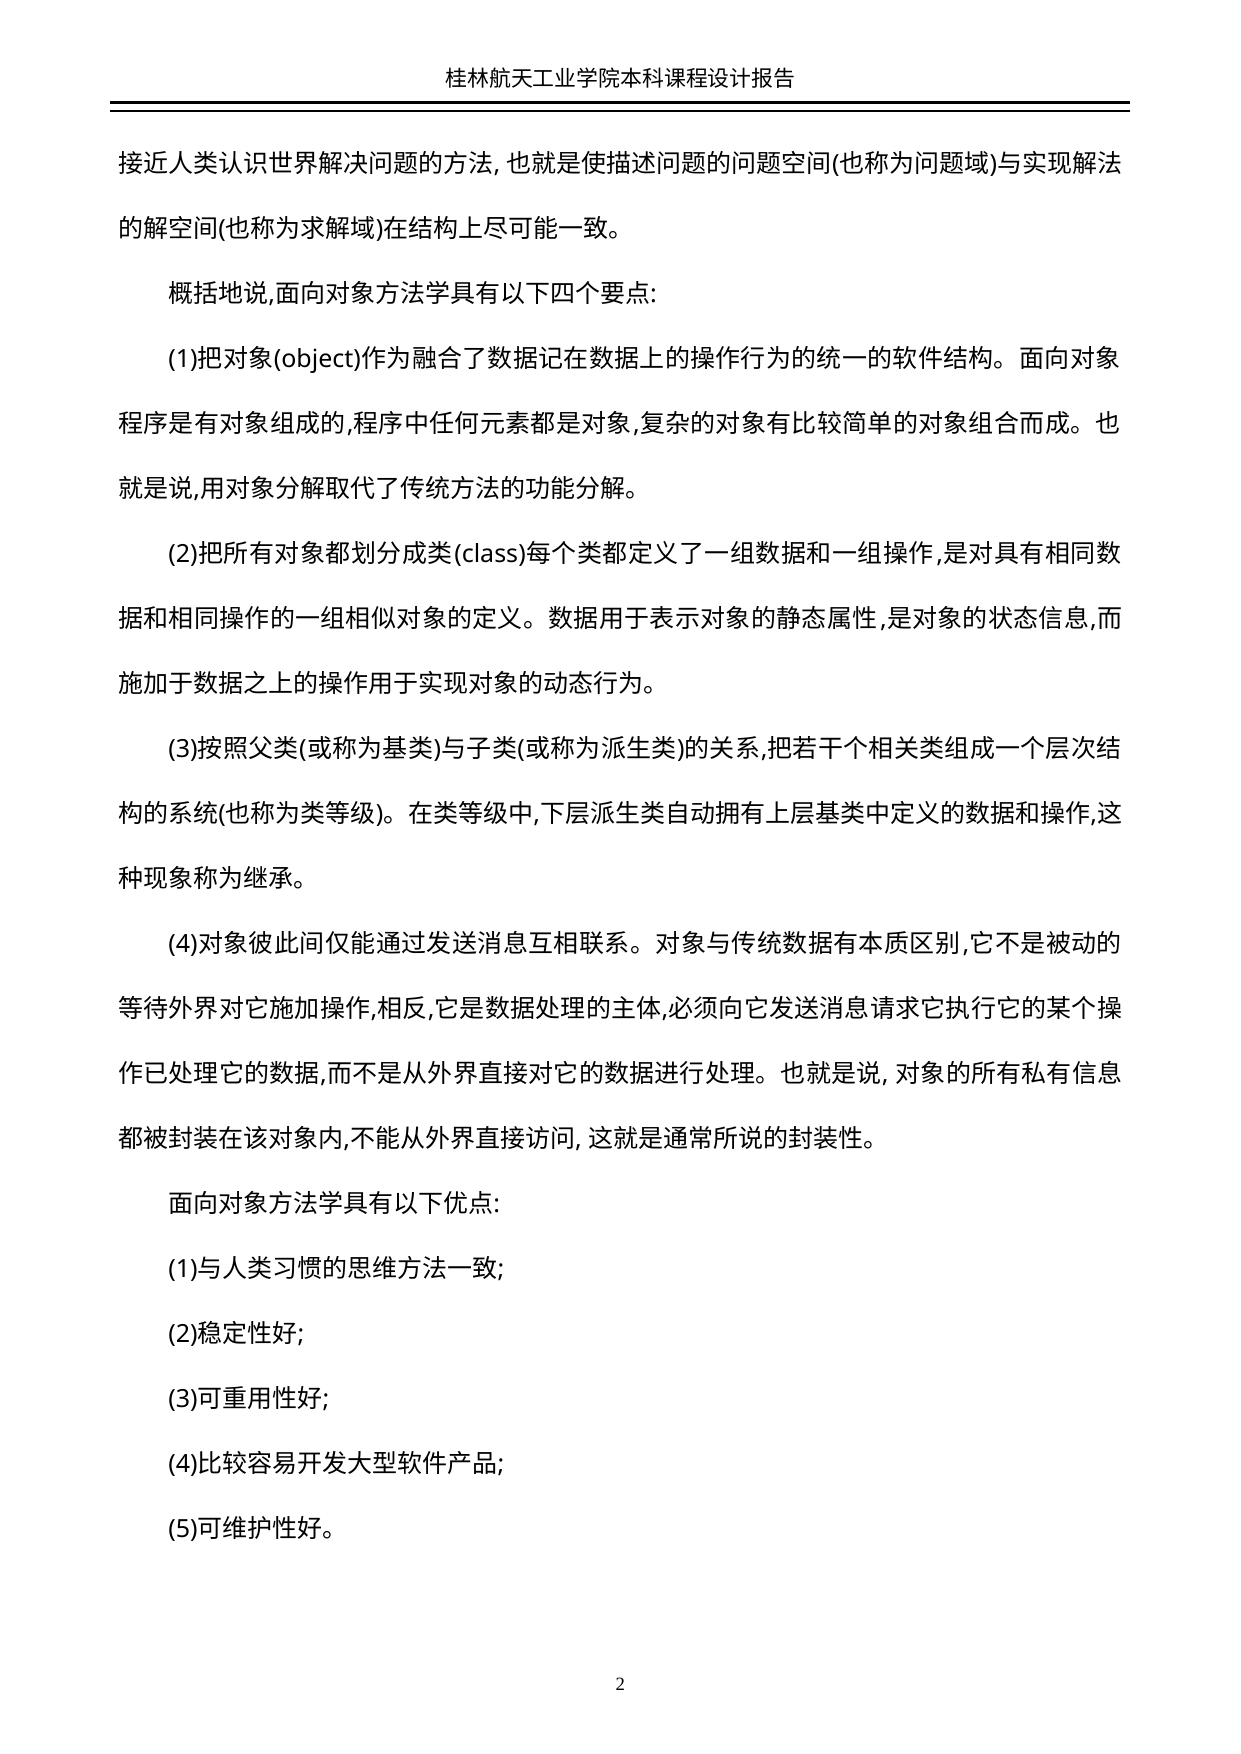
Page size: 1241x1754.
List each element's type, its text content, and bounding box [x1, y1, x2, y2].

text (1)把对象(object)作为融合了数据记在数据上的操作行为的统一的软件结构。面向对象程序是有对象组成的,程序中任何元素都是对象,复杂的对象有比较简单的对象组合而成。也就是说,用对象分解取代了传统方法的功能分解。 [118, 324, 1122, 519]
text 面向对象方法学具有以下优点: [118, 1169, 1122, 1234]
text (1)与人类习惯的思维方法一致; [118, 1234, 1122, 1299]
text (5)可维护性好。 [118, 1494, 1122, 1559]
text (4)对象彼此间仅能通过发送消息互相联系。对象与传统数据有本质区别,它不是被动的等待外界对它施加操作,相反,它是数据处理的主体,必须向它发送消息请求它执行它的某个操作已处理它的数据,而不是从外界直接对它的数据进行处理。也就是说, 对象的所有私有信息都被封装在该对象内,不能从外界直接访问, 这就是通常所说的封装性。 [118, 909, 1122, 1169]
text (3)按照父类(或称为基类)与子类(或称为派生类)的关系,把若干个相关类组成一个层次结构的系统(也称为类等级)。在类等级中,下层派生类自动拥有上层基类中定义的数据和操作,这种现象称为继承。 [118, 714, 1122, 909]
text (3)可重用性好; [118, 1364, 1122, 1429]
text (4)比较容易开发大型软件产品; [118, 1429, 1122, 1494]
text 概括地说,面向对象方法学具有以下四个要点: [118, 259, 1122, 324]
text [118, 129, 1122, 259]
text (2)稳定性好; [118, 1299, 1122, 1364]
text (2)把所有对象都划分成类(class)每个类都定义了一组数据和一组操作,是对具有相同数据和相同操作的一组相似对象的定义。数据用于表示对象的静态属性,是对象的状态信息,而施加于数据之上的操作用于实现对象的动态行为。 [118, 519, 1122, 714]
